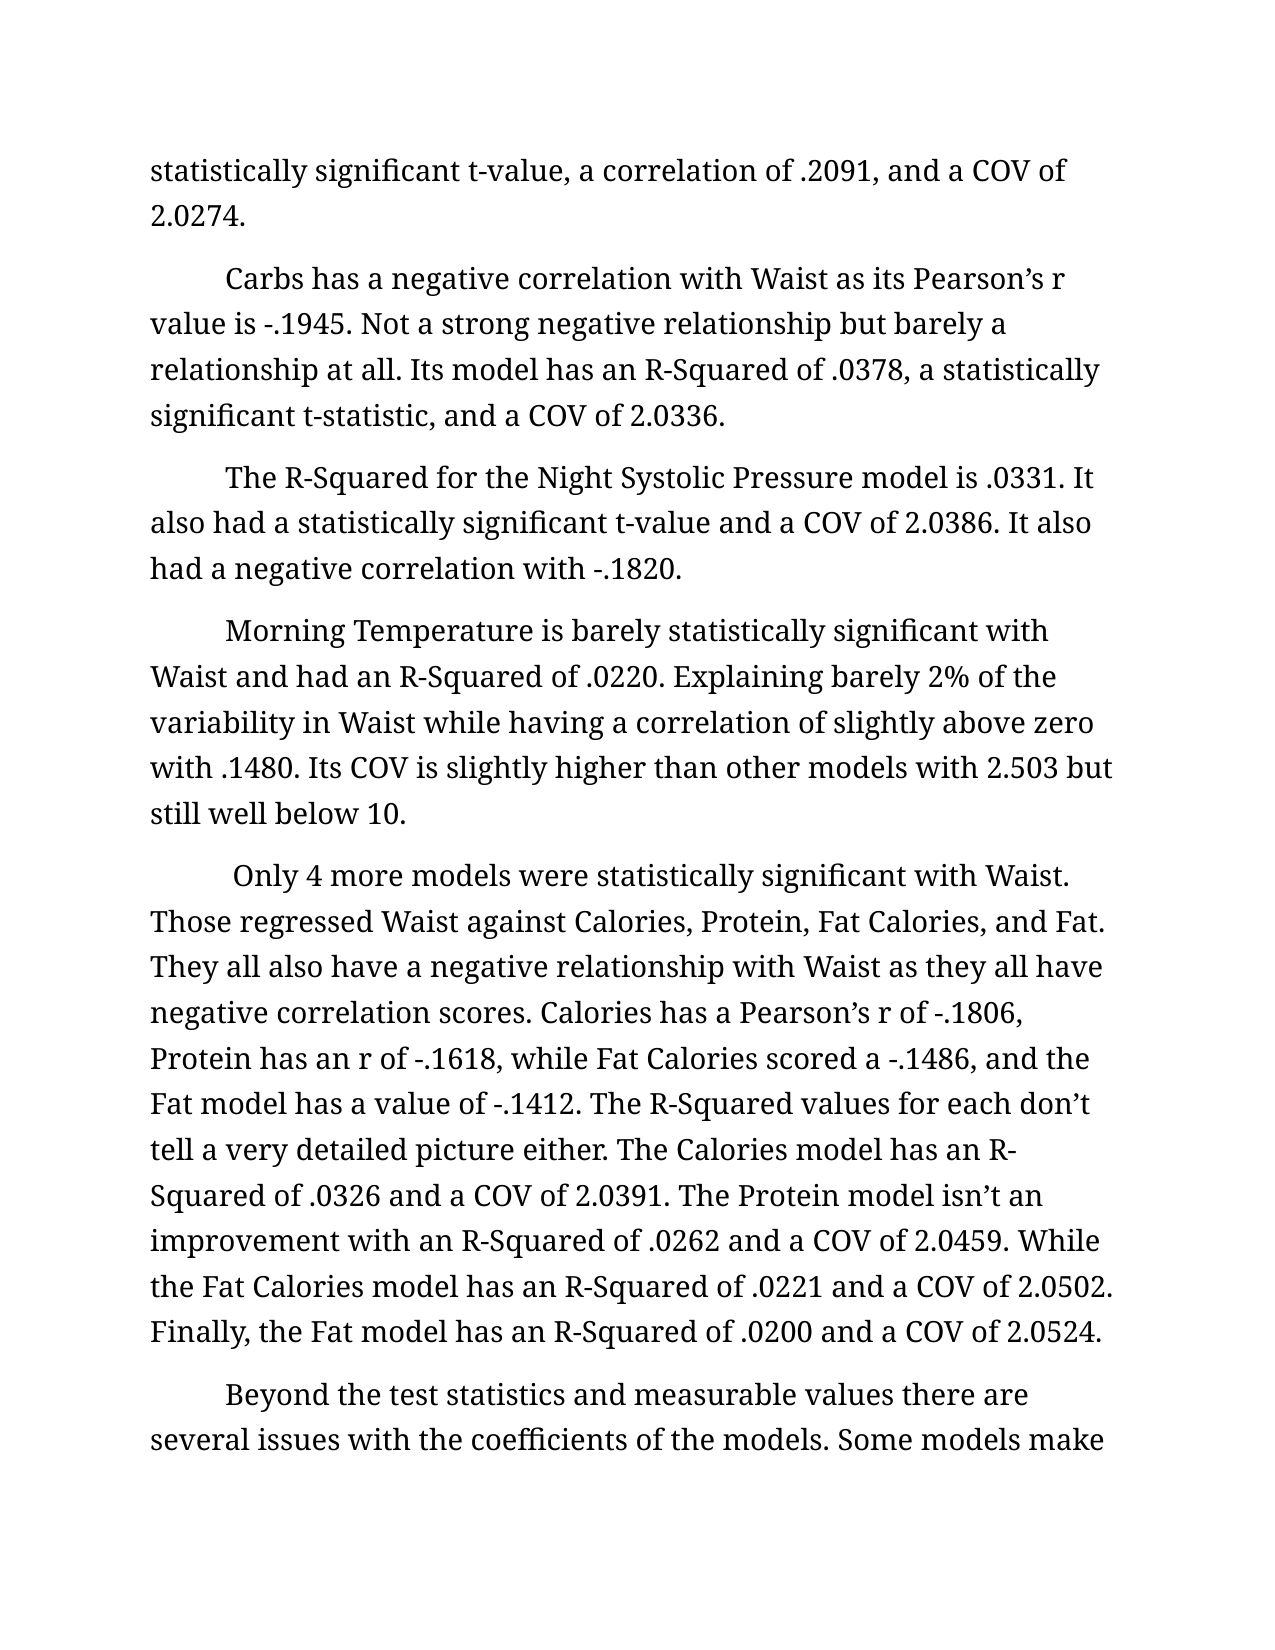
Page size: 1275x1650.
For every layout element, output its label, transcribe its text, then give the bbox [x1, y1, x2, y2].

text Morning Temperature is barely statistically significant with Waist and had an R-Squared of .0220. Explaining barely 2% of the variability in Waist while having a correlation of slightly above zero with .1480. Its COV is slightly higher than other models with 2.503 but still well below 10. [150, 611, 1125, 833]
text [150, 1374, 1125, 1459]
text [150, 150, 1125, 235]
text Only 4 more models were statistically significant with Waist. Those regressed Waist against Calories, Protein, Fat Calories, and Fat. They all also have a negative relationship with Waist as they all have negative correlation scores. Calories has a Pearson’s r of -.1806, Protein has an r of -.1618, while Fat Calories scored a -.1486, and the Fat model has a value of -.1412. The R-Squared values for each don’t tell a very detailed picture either. The Calories model has an R-Squared of .0326 and a COV of 2.0391. The Protein model isn’t an improvement with an R-Squared of .0262 and a COV of 2.0459. While the Fat Calories model has an R-Squared of .0221 and a COV of 2.0502. Finally, the Fat model has an R-Squared of .0200 and a COV of 2.0524. [150, 855, 1125, 1351]
text Carbs has a negative correlation with Waist as its Pearson’s r value is -.1945. Not a strong negative relationship but barely a relationship at all. Its model has an R-Squared of .0378, a statistically significant t-statistic, and a COV of 2.0336. [150, 258, 1125, 434]
text The R-Squared for the Night Systolic Pressure model is .0331. It also had a statistically significant t-value and a COV of 2.0386. It also had a negative correlation with -.1820. [150, 457, 1125, 588]
